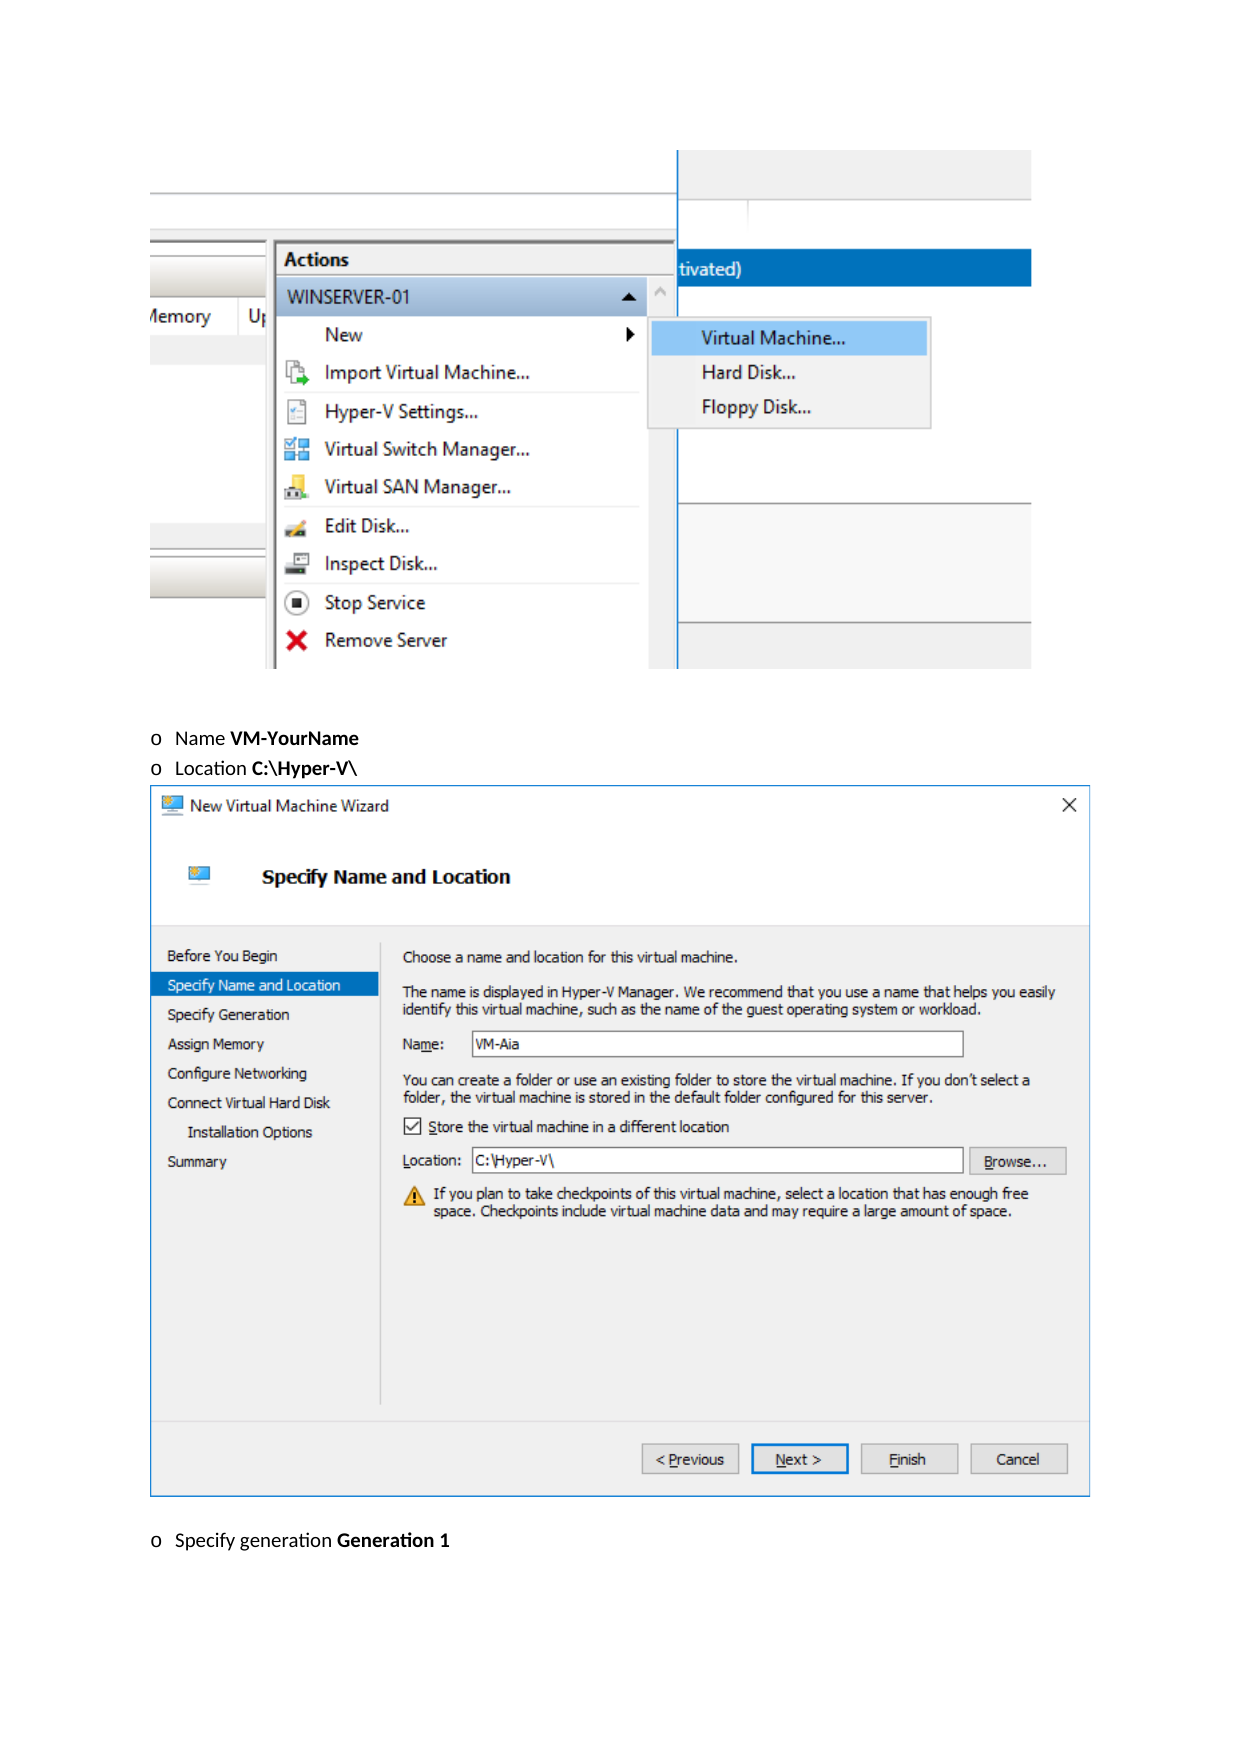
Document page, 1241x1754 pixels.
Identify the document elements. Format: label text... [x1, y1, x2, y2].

text o Location C:\Hyper-V\ [150, 755, 1090, 782]
text o Specify generation Generation 1 [150, 1528, 1090, 1554]
picture [150, 150, 1032, 669]
picture [150, 785, 1091, 1497]
text o Name VM-YourName [150, 725, 1090, 752]
